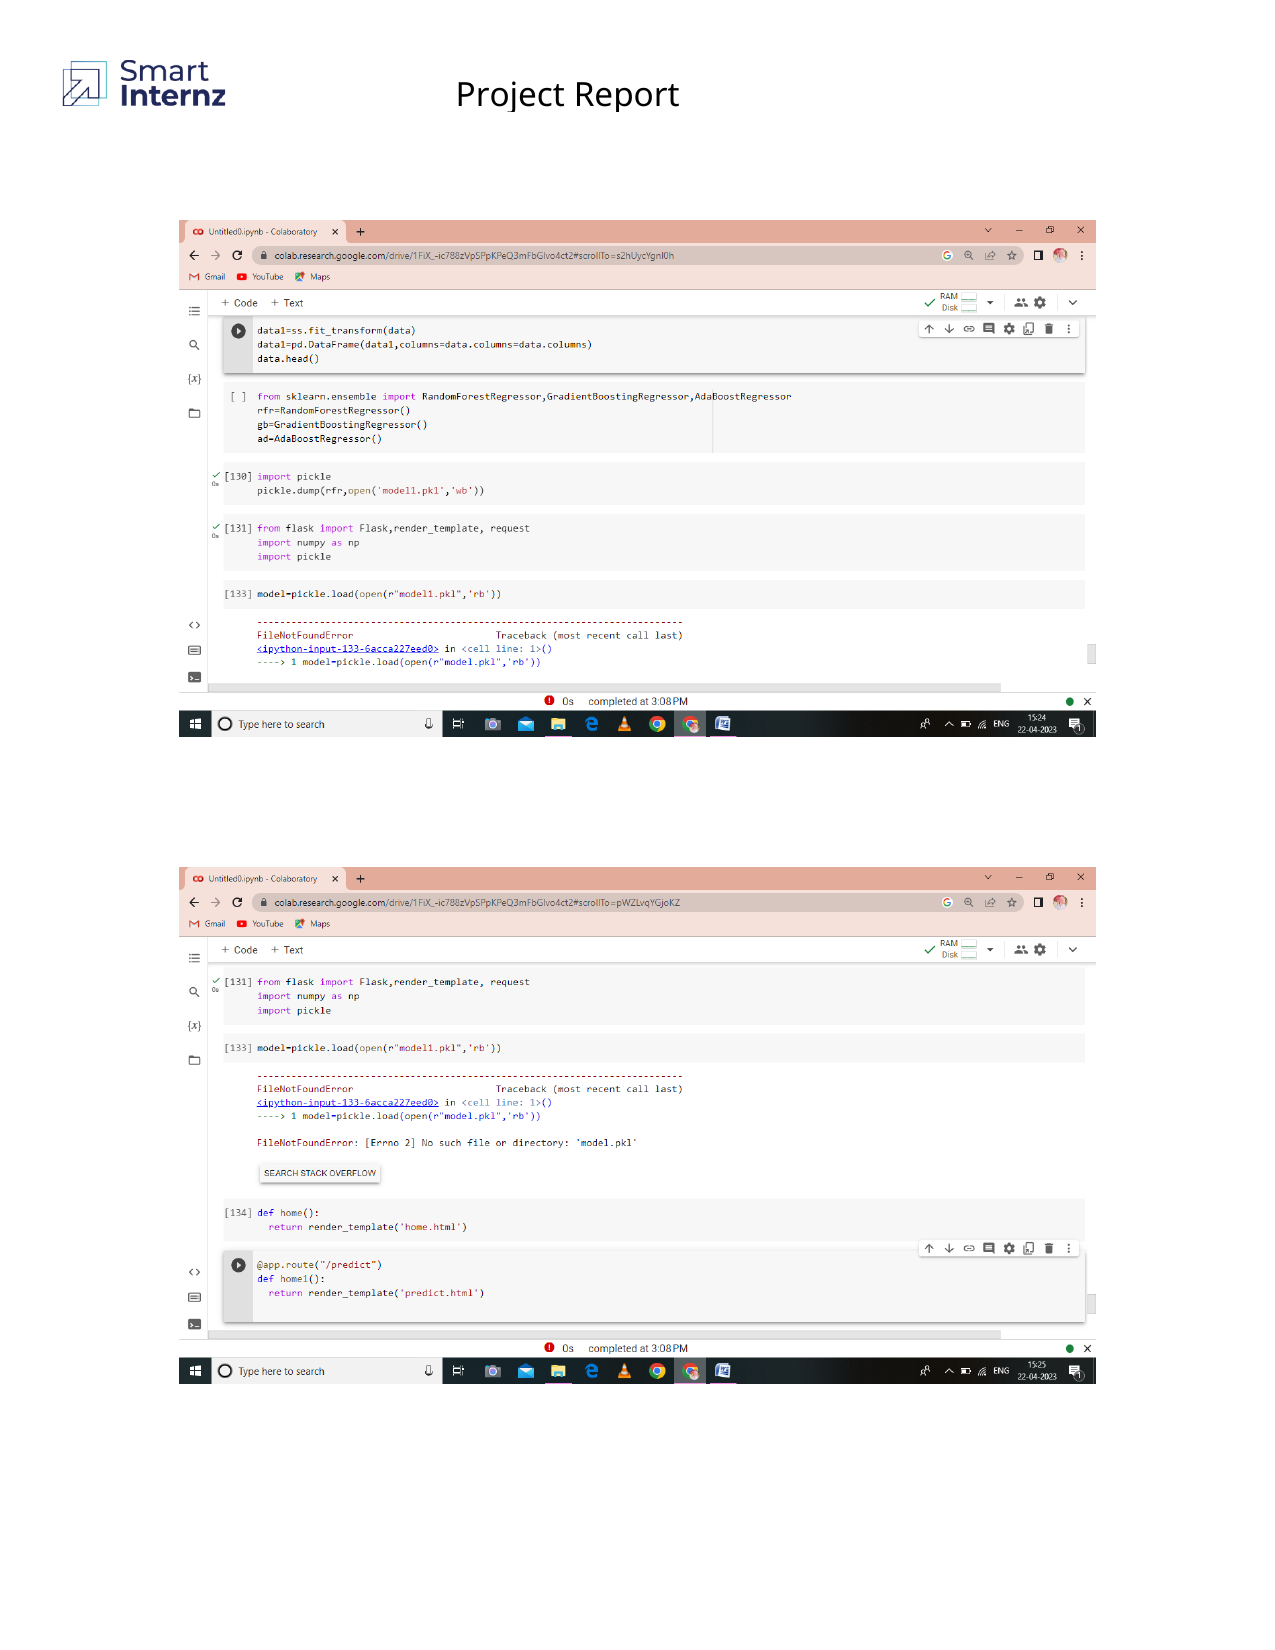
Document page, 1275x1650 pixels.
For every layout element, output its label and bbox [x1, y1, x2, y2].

picture [62, 60, 226, 106]
picture [179, 220, 1096, 737]
picture [179, 867, 1096, 1384]
